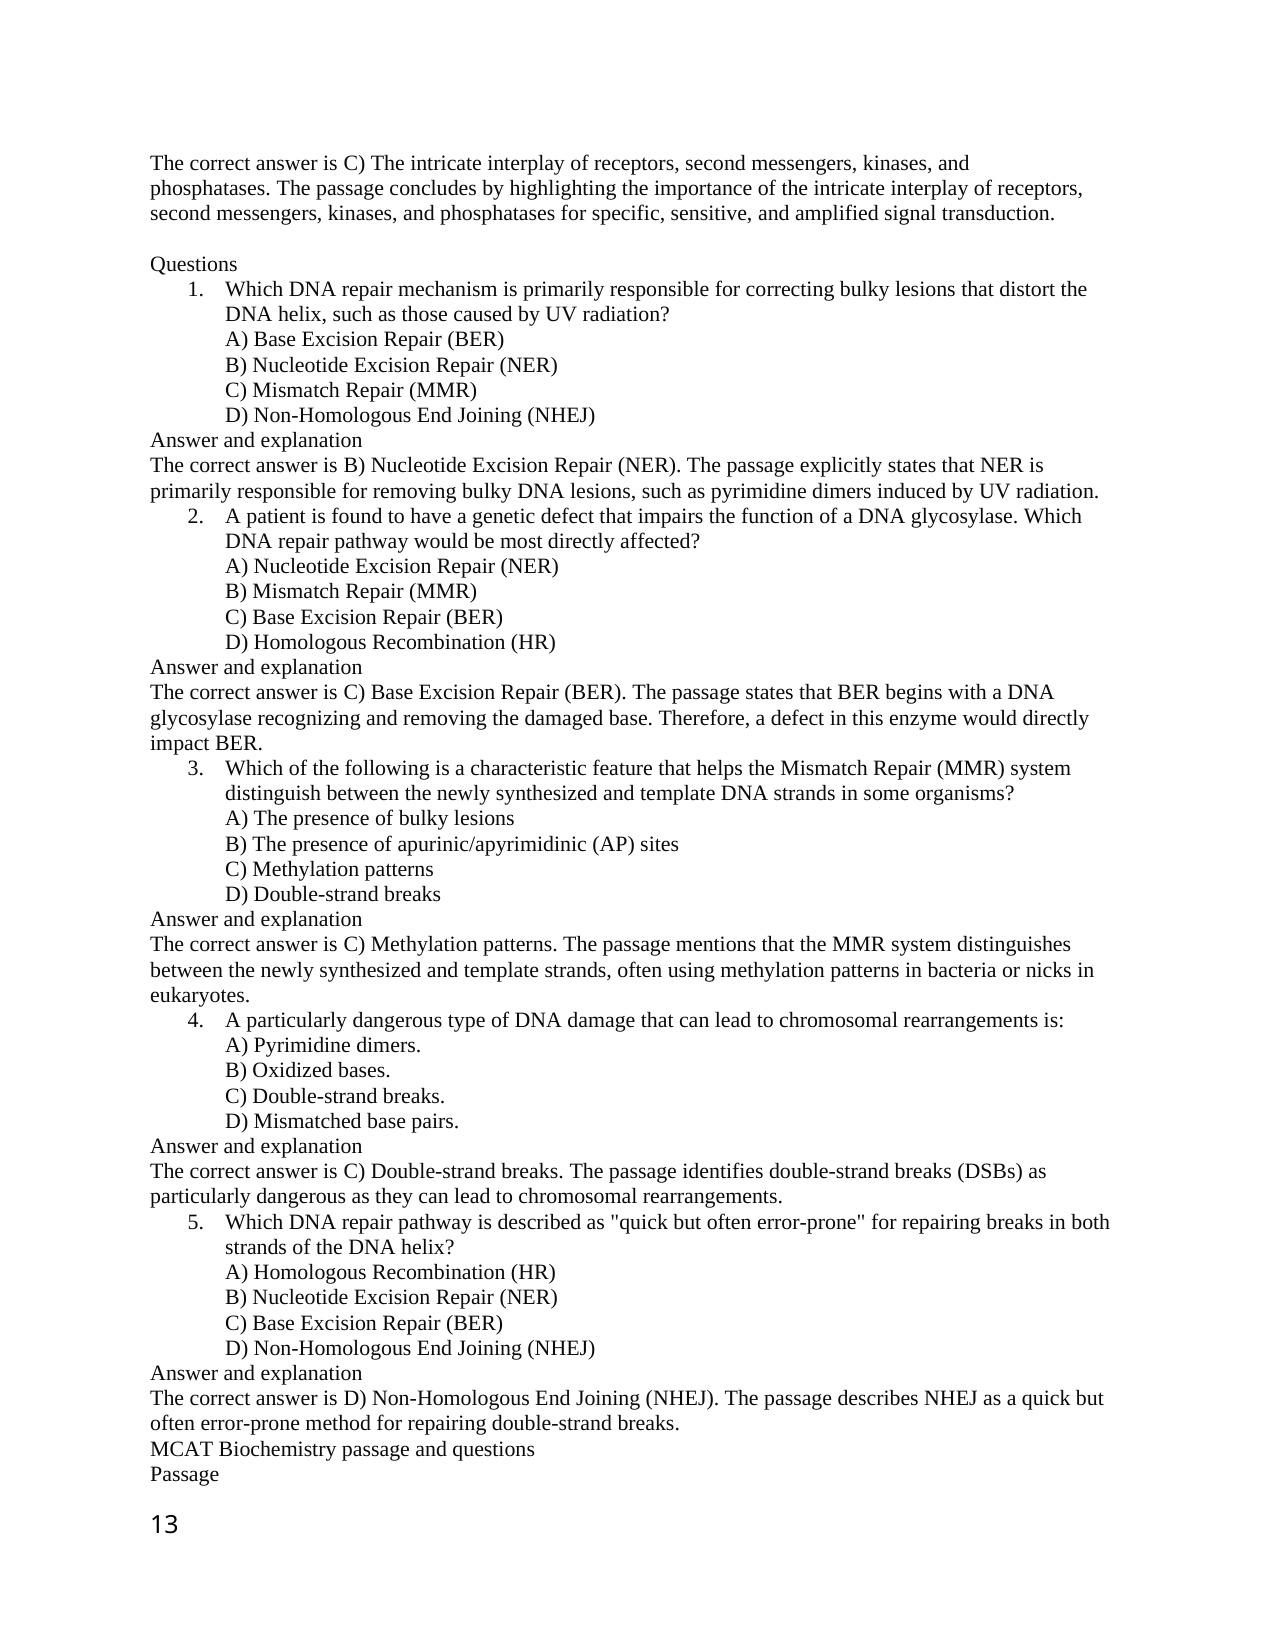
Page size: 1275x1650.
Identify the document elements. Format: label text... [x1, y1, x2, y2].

list Which DNA repair pathway is described as "quick but often error-prone" for repairing breaks in both strands of the DNA helix? A) Homologous Recombination (HR) B) Nucleotide Excision Repair (NER) C) Base Excision Repair (BER) D) Non-Homologous End Joining (NHEJ) [187, 1209, 1125, 1360]
text The correct answer is C) Base Excision Repair (BER). The passage states that BER begins with a DNA glycosylase recognizing and removing the damaged base. Therefore, a defect in this enzyme would directly impact BER. [150, 679, 1125, 755]
text Answer and explanation [150, 1360, 1125, 1385]
list A particularly dangerous type of DNA damage that can lead to chromosomal rearrangements is: A) Pyrimidine dimers. B) Oxidized bases. C) Double-strand breaks. D) Mismatched base pairs. [187, 1007, 1125, 1133]
text MCAT Biochemistry passage and questions [150, 1436, 1125, 1461]
text The correct answer is D) Non-Homologous End Joining (NHEJ). The passage describes NHEJ as a quick but often error-prone method for repairing double-strand breaks. [150, 1385, 1125, 1436]
text The correct answer is B) Nucleotide Excision Repair (NER). The passage explicitly states that NER is primarily responsible for removing bulky DNA lesions, such as pyrimidine dimers induced by UV radiation. [150, 452, 1125, 503]
text Answer and explanation [150, 654, 1125, 679]
list Which of the following is a characteristic feature that helps the Mismatch Repair (MMR) system distinguish between the newly synthesized and template DNA strands in some organisms? A) The presence of bulky lesions B) The presence of apurinic/apyrimidinic (AP) sites C) Methylation patterns D) Double-strand breaks [187, 755, 1125, 906]
text Answer and explanation [150, 906, 1125, 931]
text Answer and explanation [150, 1133, 1125, 1158]
list A patient is found to have a genetic defect that impairs the function of a DNA glycosylase. Which DNA repair pathway would be most directly affected? A) Nucleotide Excision Repair (NER) B) Mismatch Repair (MMR) C) Base Excision Repair (BER) D) Homologous Recombination (HR) [187, 503, 1125, 654]
list Which DNA repair mechanism is primarily responsible for correcting bulky lesions that distort the DNA helix, such as those caused by UV radiation? A) Base Excision Repair (BER) B) Nucleotide Excision Repair (NER) C) Mismatch Repair (MMR) D) Non-Homologous End Joining (NHEJ) [187, 276, 1125, 427]
text The correct answer is C) Double-strand breaks. The passage identifies double-strand breaks (DSBs) as particularly dangerous as they can lead to chromosomal rearrangements. [150, 1158, 1125, 1209]
text The correct answer is C) Methylation patterns. The passage mentions that the MMR system distinguishes between the newly synthesized and template strands, often using methylation patterns in bacteria or nicks in eukaryotes. [150, 931, 1125, 1007]
text The correct answer is C) The intricate interplay of receptors, second messengers, kinases, and phosphatases. The passage concludes by highlighting the importance of the intricate interplay of receptors, second messengers, kinases, and phosphatases for specific, sensitive, and amplified signal transduction. [150, 150, 1125, 226]
text Questions [150, 251, 1125, 276]
text Answer and explanation [150, 427, 1125, 452]
text Passage [150, 1461, 1125, 1486]
